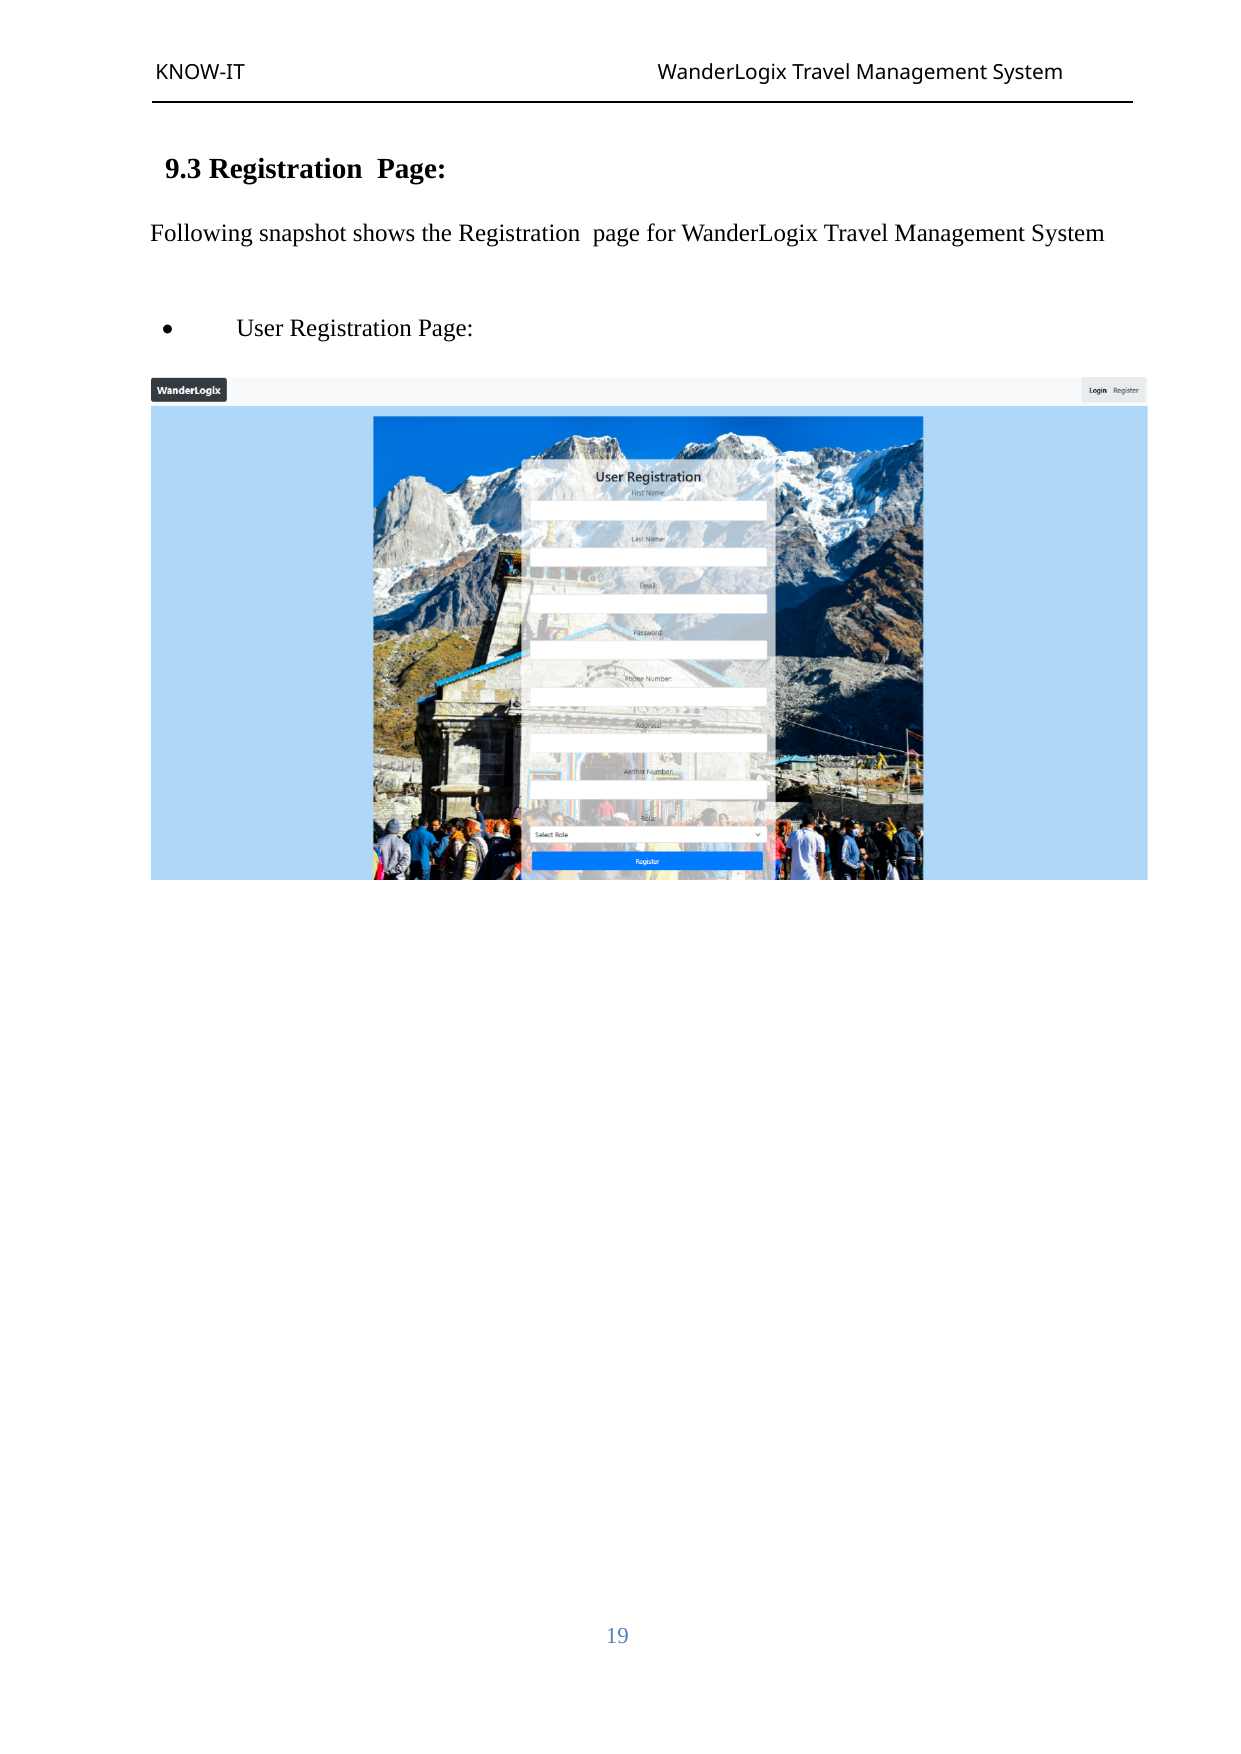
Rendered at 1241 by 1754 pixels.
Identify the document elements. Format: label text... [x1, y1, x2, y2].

list User Registration Page: [161, 312, 1139, 343]
picture [150, 377, 1148, 880]
text 9.3 Registration Page: [165, 151, 1148, 184]
text Following snapshot shows the Registration page for WanderLogix Travel Management System [150, 218, 1139, 247]
